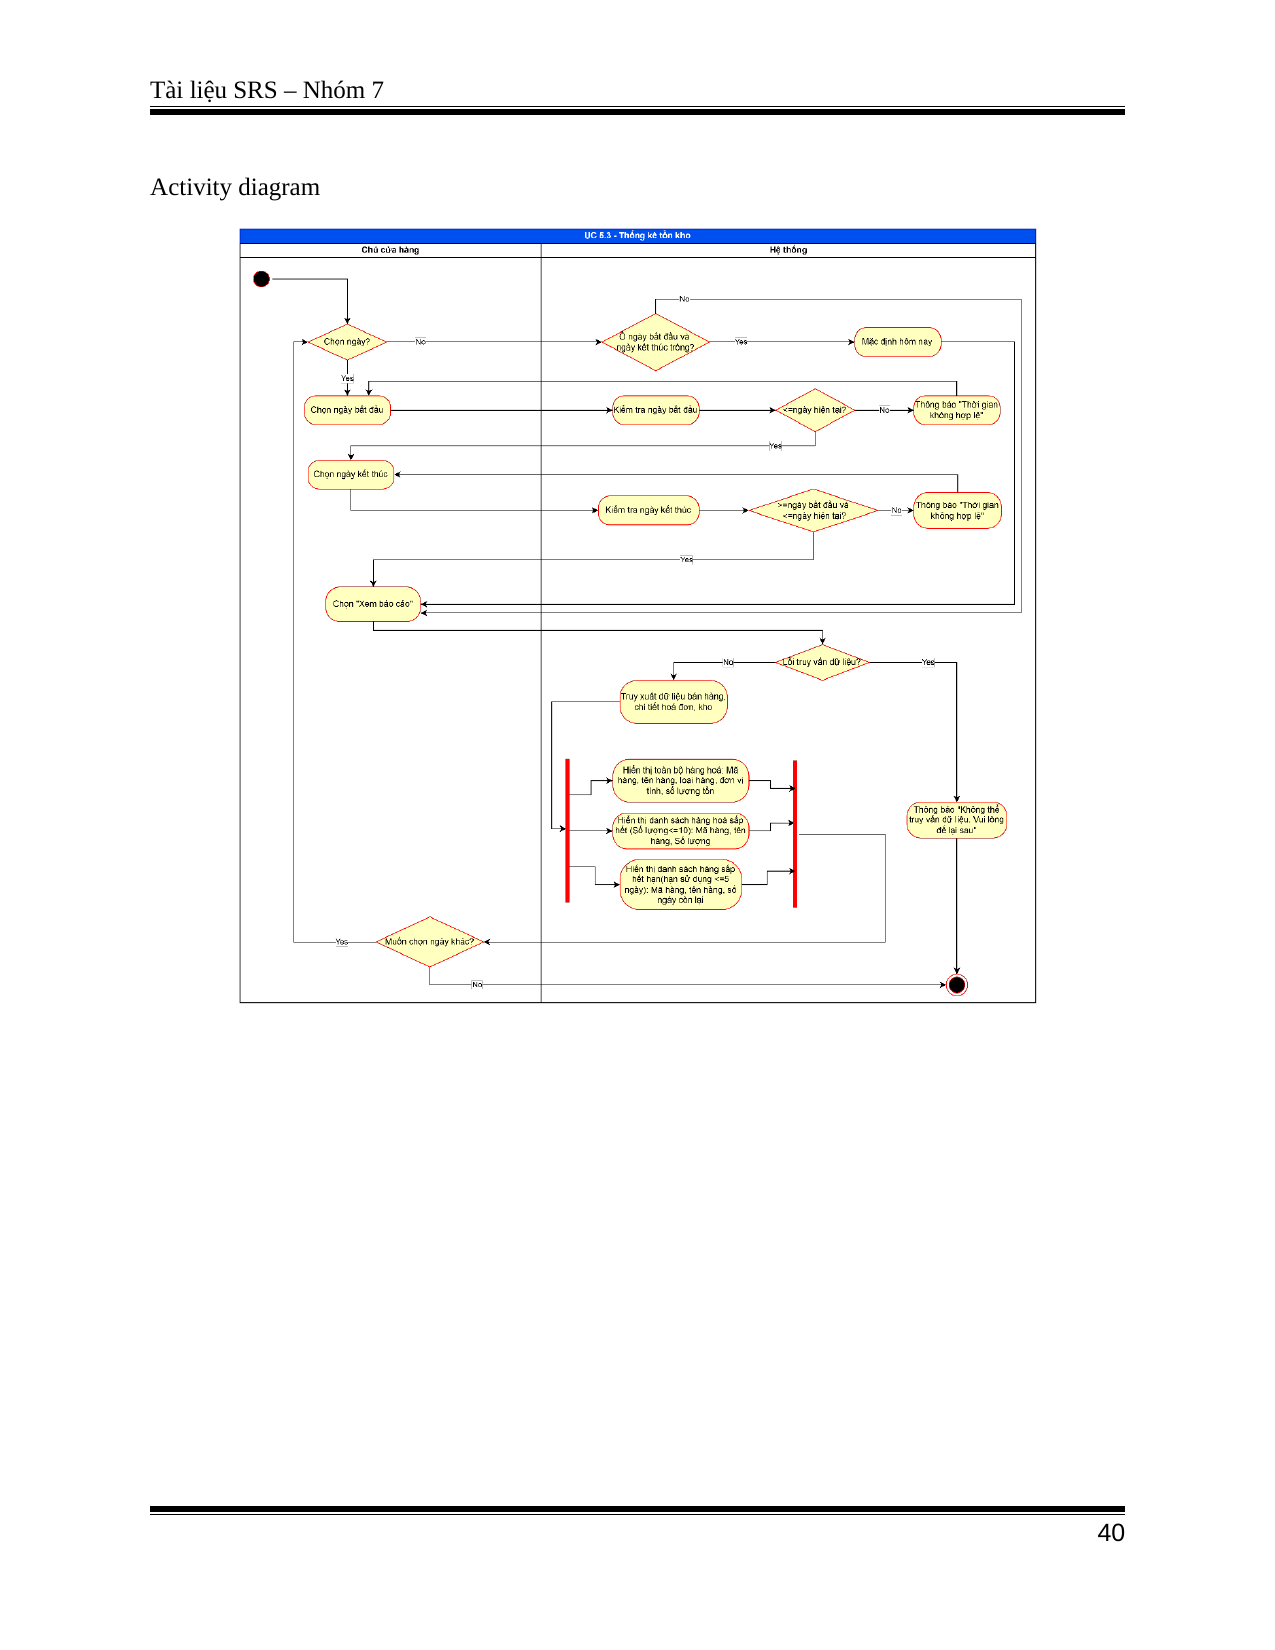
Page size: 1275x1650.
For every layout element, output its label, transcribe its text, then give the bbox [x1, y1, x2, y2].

picture [232, 221, 1043, 1010]
text Activity diagram [150, 172, 1125, 200]
